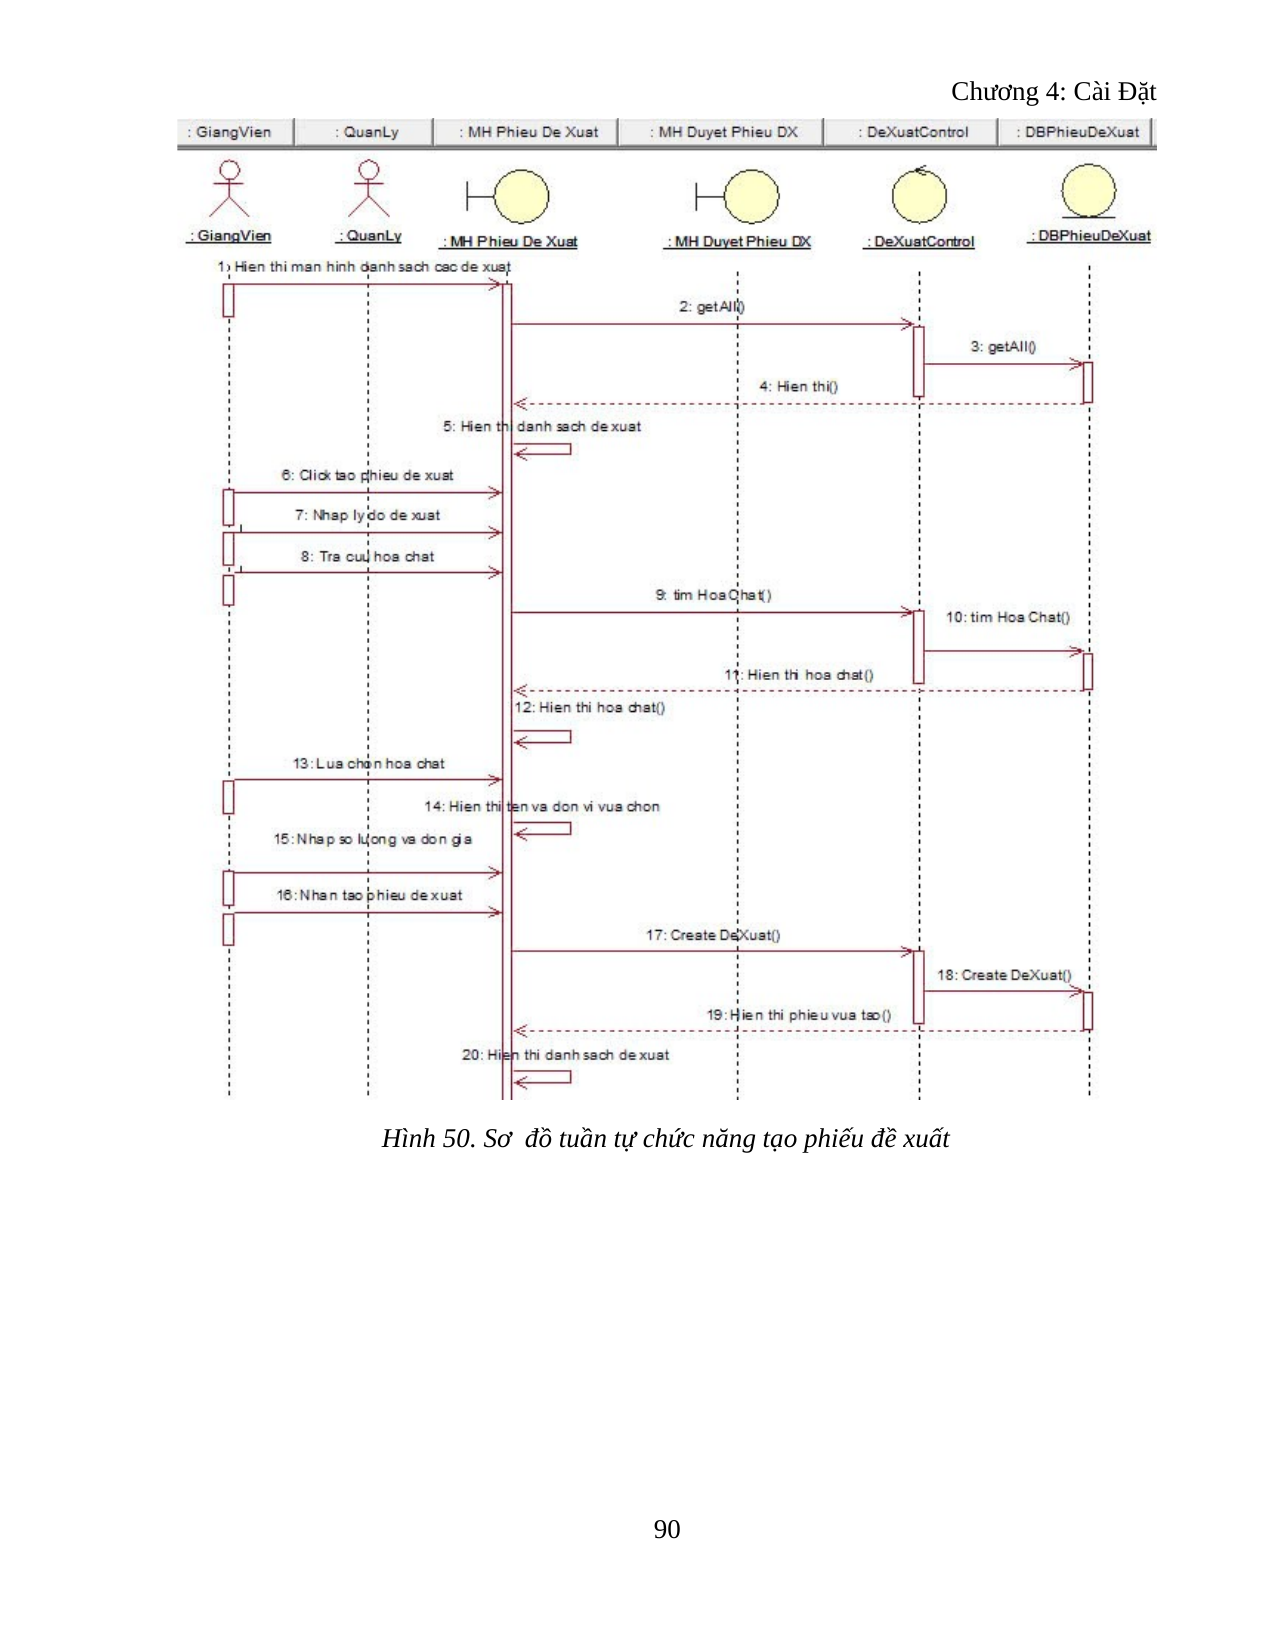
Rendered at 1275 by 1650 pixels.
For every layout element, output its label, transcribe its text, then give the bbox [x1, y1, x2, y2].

picture [177, 118, 1157, 1100]
text Hình 50. Sơ đồ tuần tự chức năng tạo phiếu đề xuất [177, 1122, 1157, 1153]
